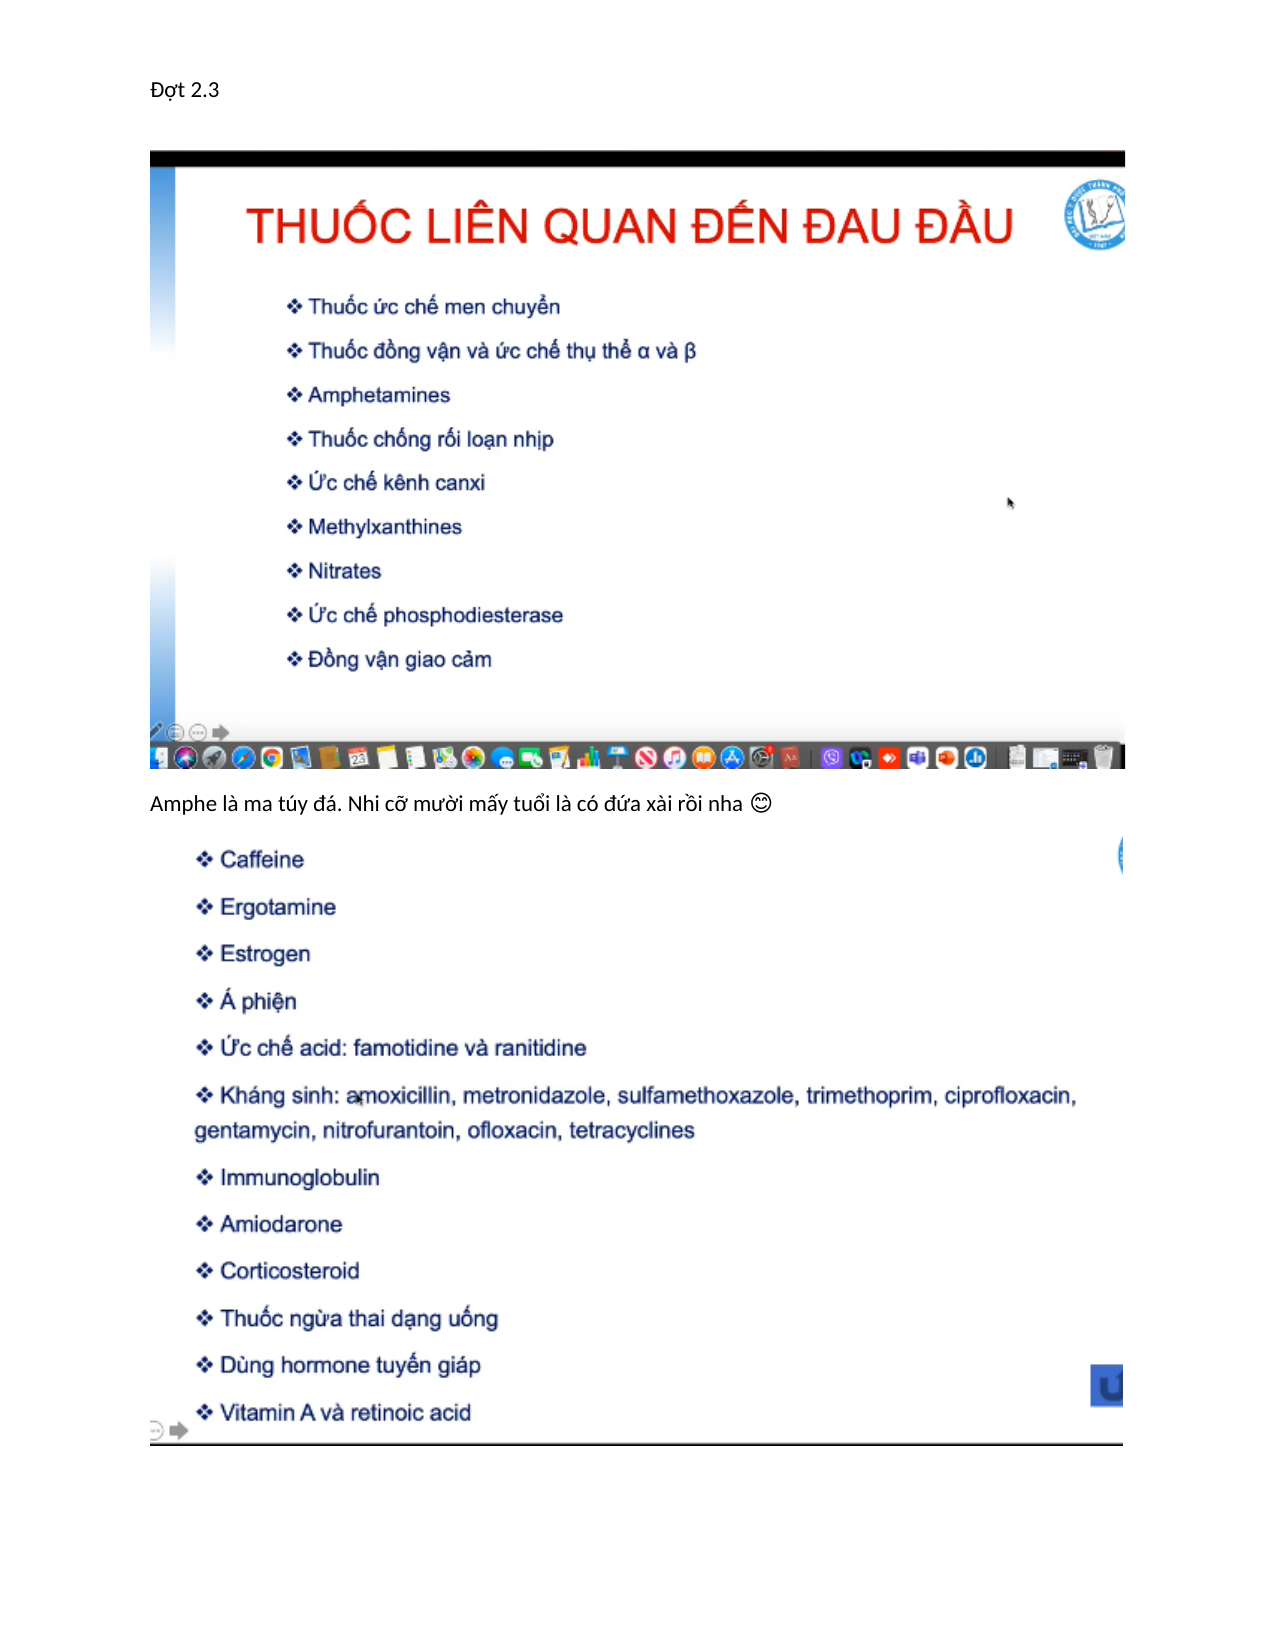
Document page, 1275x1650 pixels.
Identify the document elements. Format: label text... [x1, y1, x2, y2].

text Amphe là ma túy đá. Nhi cỡ mười mấy tuổi là có đứa xài rồi nha [150, 787, 1125, 818]
picture [150, 150, 1125, 769]
picture [150, 837, 1123, 1446]
